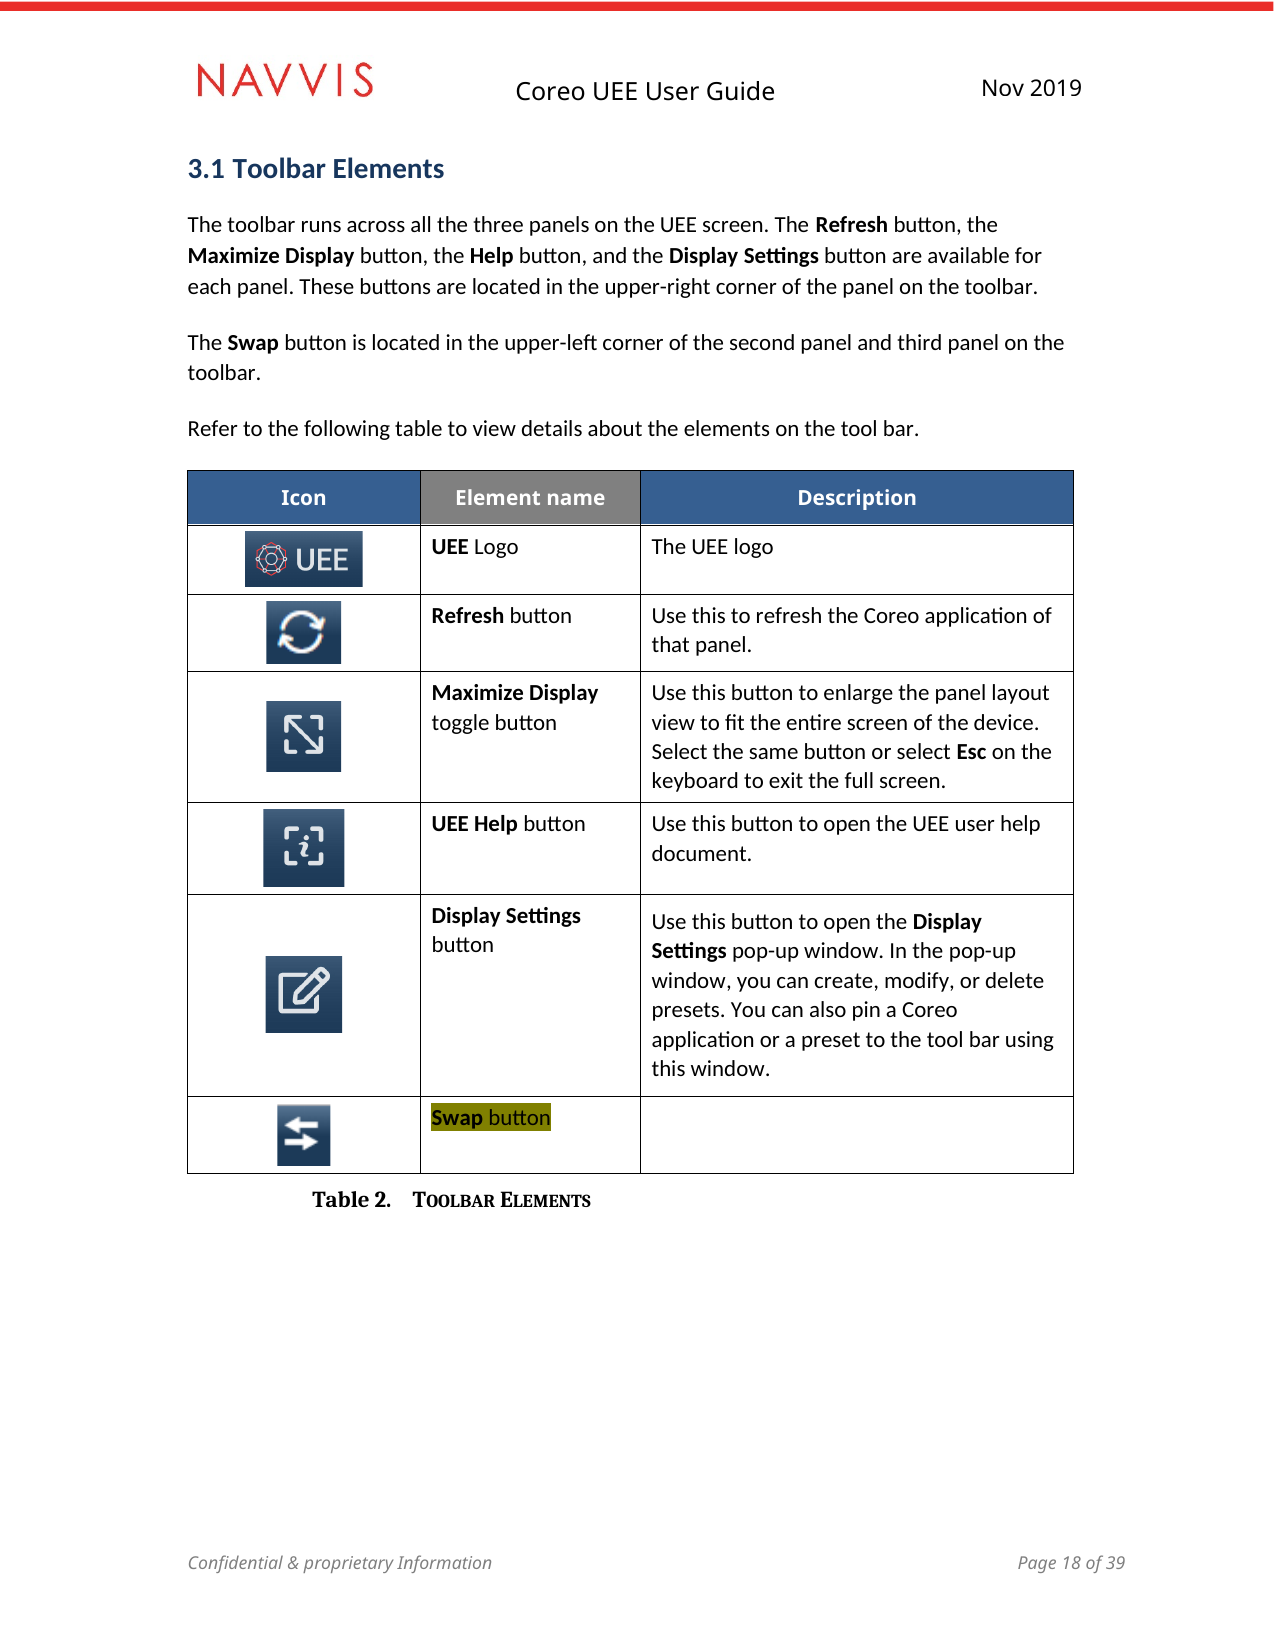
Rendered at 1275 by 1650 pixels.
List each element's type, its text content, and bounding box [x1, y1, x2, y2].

text Toolbar Elements [312, 1187, 1087, 1213]
table_cell [188, 895, 420, 1096]
table_cell Display Settings button [421, 895, 640, 1096]
table_cell Refresh button [421, 595, 640, 671]
table_cell Maximize Display toggle button [421, 672, 640, 802]
picture [277, 1103, 331, 1166]
table_cell Swap button [421, 1097, 640, 1173]
text The Swap button is located in the upper-left corner of the second panel and third panel on the toolbar. [187, 328, 1087, 387]
text The toolbar runs across all the three panels on the UEE screen. The Refresh button, the Maximize Display button, the Help button, and the Display Settings button are available for each panel. These buttons are located in the upper-right corner of the panel on the toolbar. [187, 211, 1087, 300]
picture [266, 601, 342, 664]
table_header Element name [421, 471, 640, 524]
table_cell [641, 1097, 1073, 1173]
table_cell UEE Logo [421, 526, 640, 594]
table_cell Use this button to enlarge the panel layout view to fit the entire screen of the device. Select the same button or select Esc on the keyboard to exit the full screen. [641, 672, 1073, 802]
table_cell [188, 526, 420, 594]
picture [266, 701, 342, 772]
table_header Description [641, 471, 1073, 524]
picture [187, 55, 383, 104]
table_header Icon [188, 471, 420, 524]
table_cell UEE Help button [421, 803, 640, 894]
text Refer to the following table to view details about the elements on the tool bar. [187, 414, 1087, 442]
table_cell Use this to refresh the Coreo application of that panel. [641, 595, 1073, 671]
subtitle Toolbar Elements [187, 150, 1087, 186]
table_cell The UEE logo [641, 526, 1073, 594]
table_cell [188, 672, 420, 802]
picture [263, 809, 345, 887]
picture [265, 956, 343, 1033]
table_cell [188, 803, 420, 894]
table_cell [188, 1097, 420, 1173]
table_cell Use this button to open the Display Settings pop-up window. In the pop-up window, you can create, modify, or delete presets. You can also pin a Coreo application or a preset to the tool bar using this window. [641, 895, 1073, 1096]
picture [245, 531, 363, 587]
table_cell Use this button to open the UEE user help document. [641, 803, 1073, 894]
table_cell [188, 595, 420, 671]
